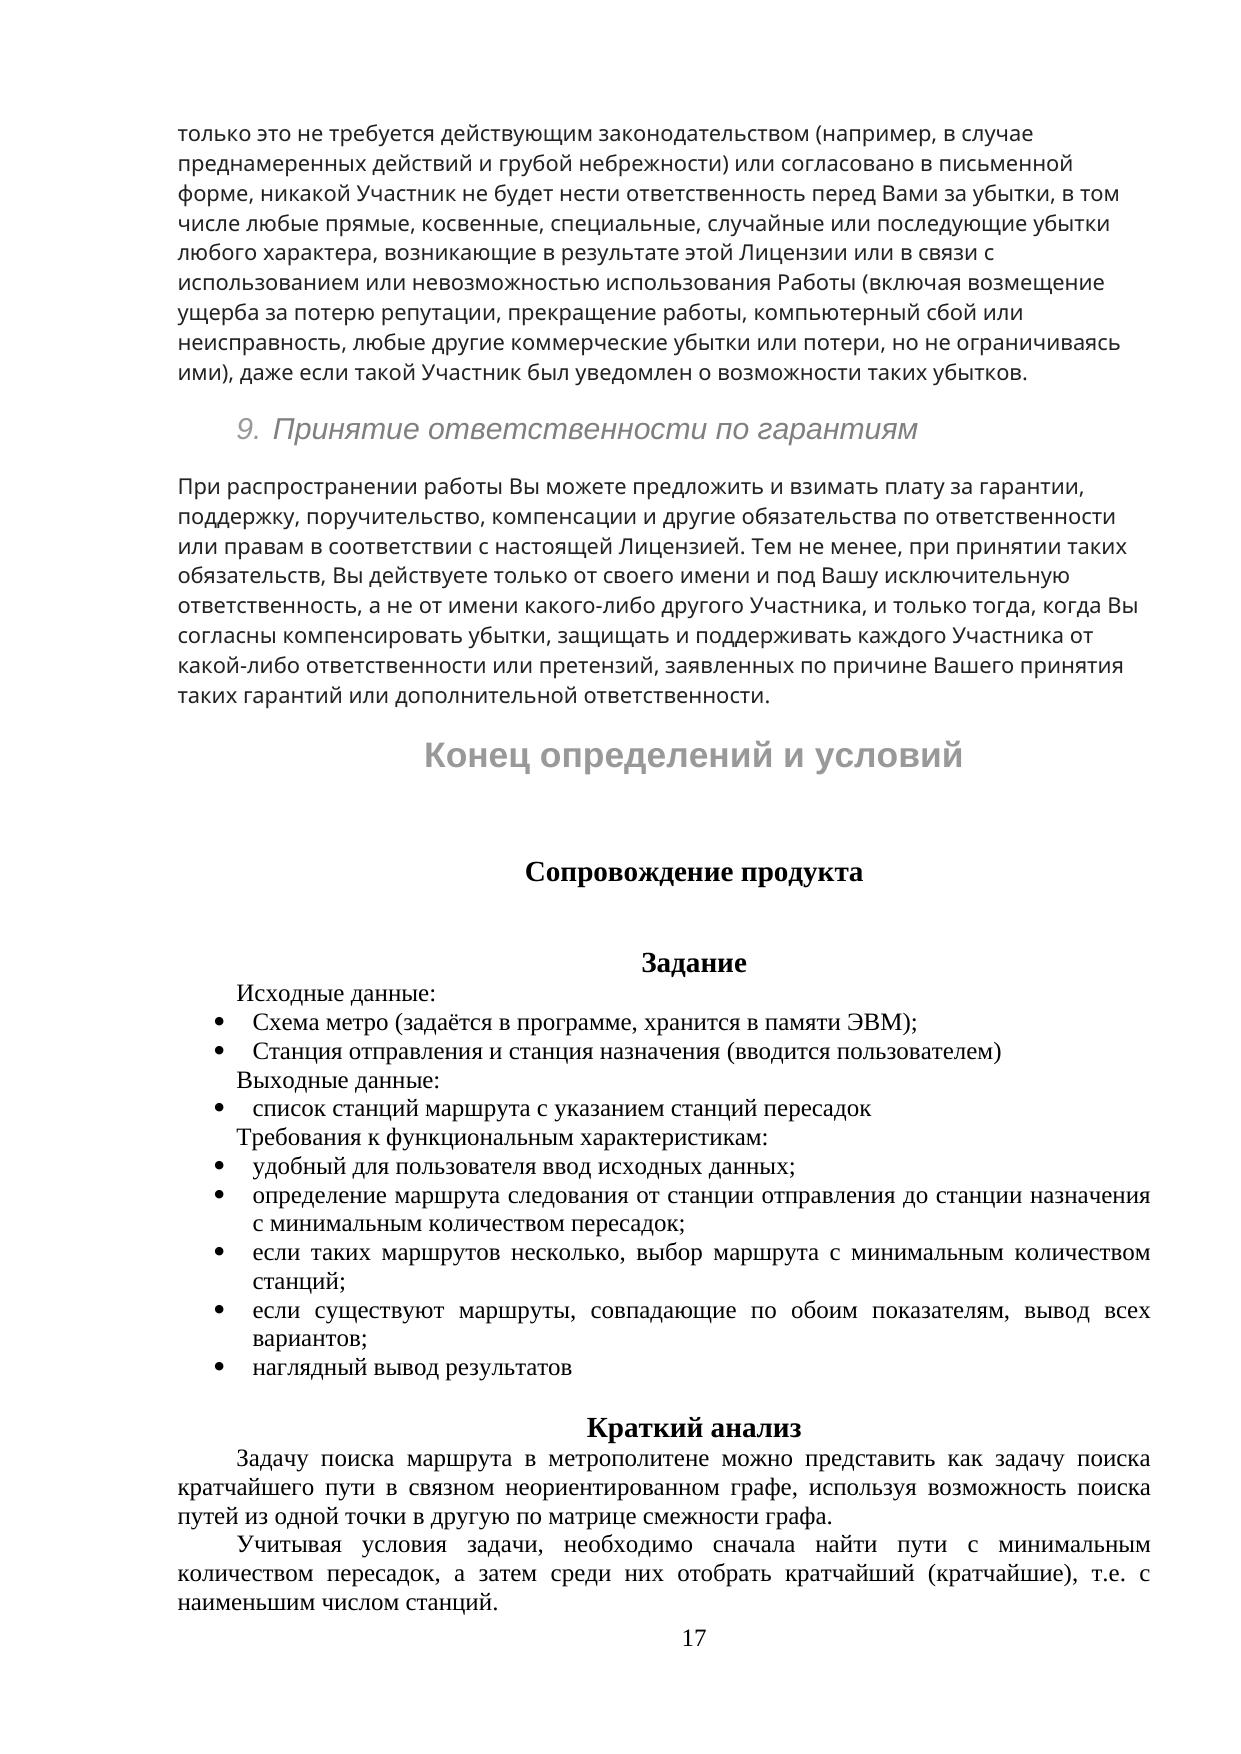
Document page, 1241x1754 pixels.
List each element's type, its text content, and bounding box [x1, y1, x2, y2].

text Задание [177, 945, 1152, 978]
text Краткий анализ [177, 1410, 1152, 1443]
subtitle Конец определений и условий [177, 734, 1152, 775]
text Задачу поиска маршрута в метрополитене можно представить как задачу поиска кратчайшего пути в связном неориентированном графе, используя возможность поиска путей из одной точки в другую по матрице смежности графа. [177, 1443, 1152, 1529]
list если существуют маршруты, совпадающие по обоим показателям, вывод всех вариантов; [215, 1295, 1152, 1352]
list удобный для пользователя ввод исходных данных; [215, 1151, 1152, 1180]
list список станций маршрута с указанием станций пересадок [215, 1093, 1152, 1122]
text Выходные данные: [177, 1065, 1152, 1093]
text При распространении работы Вы можете предложить и взимать плату за гарантии, поддержку, поручительство, компенсации и другие обязательства по ответственности или правам в соответствии с настоящей Лицензией. Тем не менее, при принятии таких обязательств, Вы действуете только от своего имени и под Вашу исключительную ответственность, а не от имени какого-либо другого Участника, и только тогда, когда Вы согласны компенсировать убытки, защищать и поддерживать каждого Участника от какой-либо ответственности или претензий, заявленных по причине Вашего принятия таких гарантий или дополнительной ответственности. [177, 471, 1152, 709]
list если таких маршрутов несколько, выбор маршрута с минимальным количеством станций; [215, 1237, 1152, 1295]
subtitle 9. Принятие ответственности по гарантиям [177, 411, 1152, 446]
list Станция отправления и станция назначения (вводится пользователем) [215, 1036, 1152, 1065]
text Требования к функциональным характеристикам: [177, 1122, 1152, 1151]
list Схема метро (задаётся в программе, хранится в памяти ЭВМ); [215, 1007, 1152, 1036]
text Учитывая условия задачи, необходимо сначала найти пути с минимальным количеством пересадок, а затем среди них отобрать кратчайший (кратчайшие), т.е. с наименьшим числом станций. [177, 1529, 1152, 1616]
list определение маршрута следования от станции отправления до станции назначения с минимальным количеством пересадок; [215, 1180, 1152, 1237]
list наглядный вывод результатов [215, 1352, 1152, 1381]
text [177, 118, 1152, 386]
text Исходные данные: [177, 978, 1152, 1007]
subtitle Сопровождение продукта [177, 854, 1152, 887]
